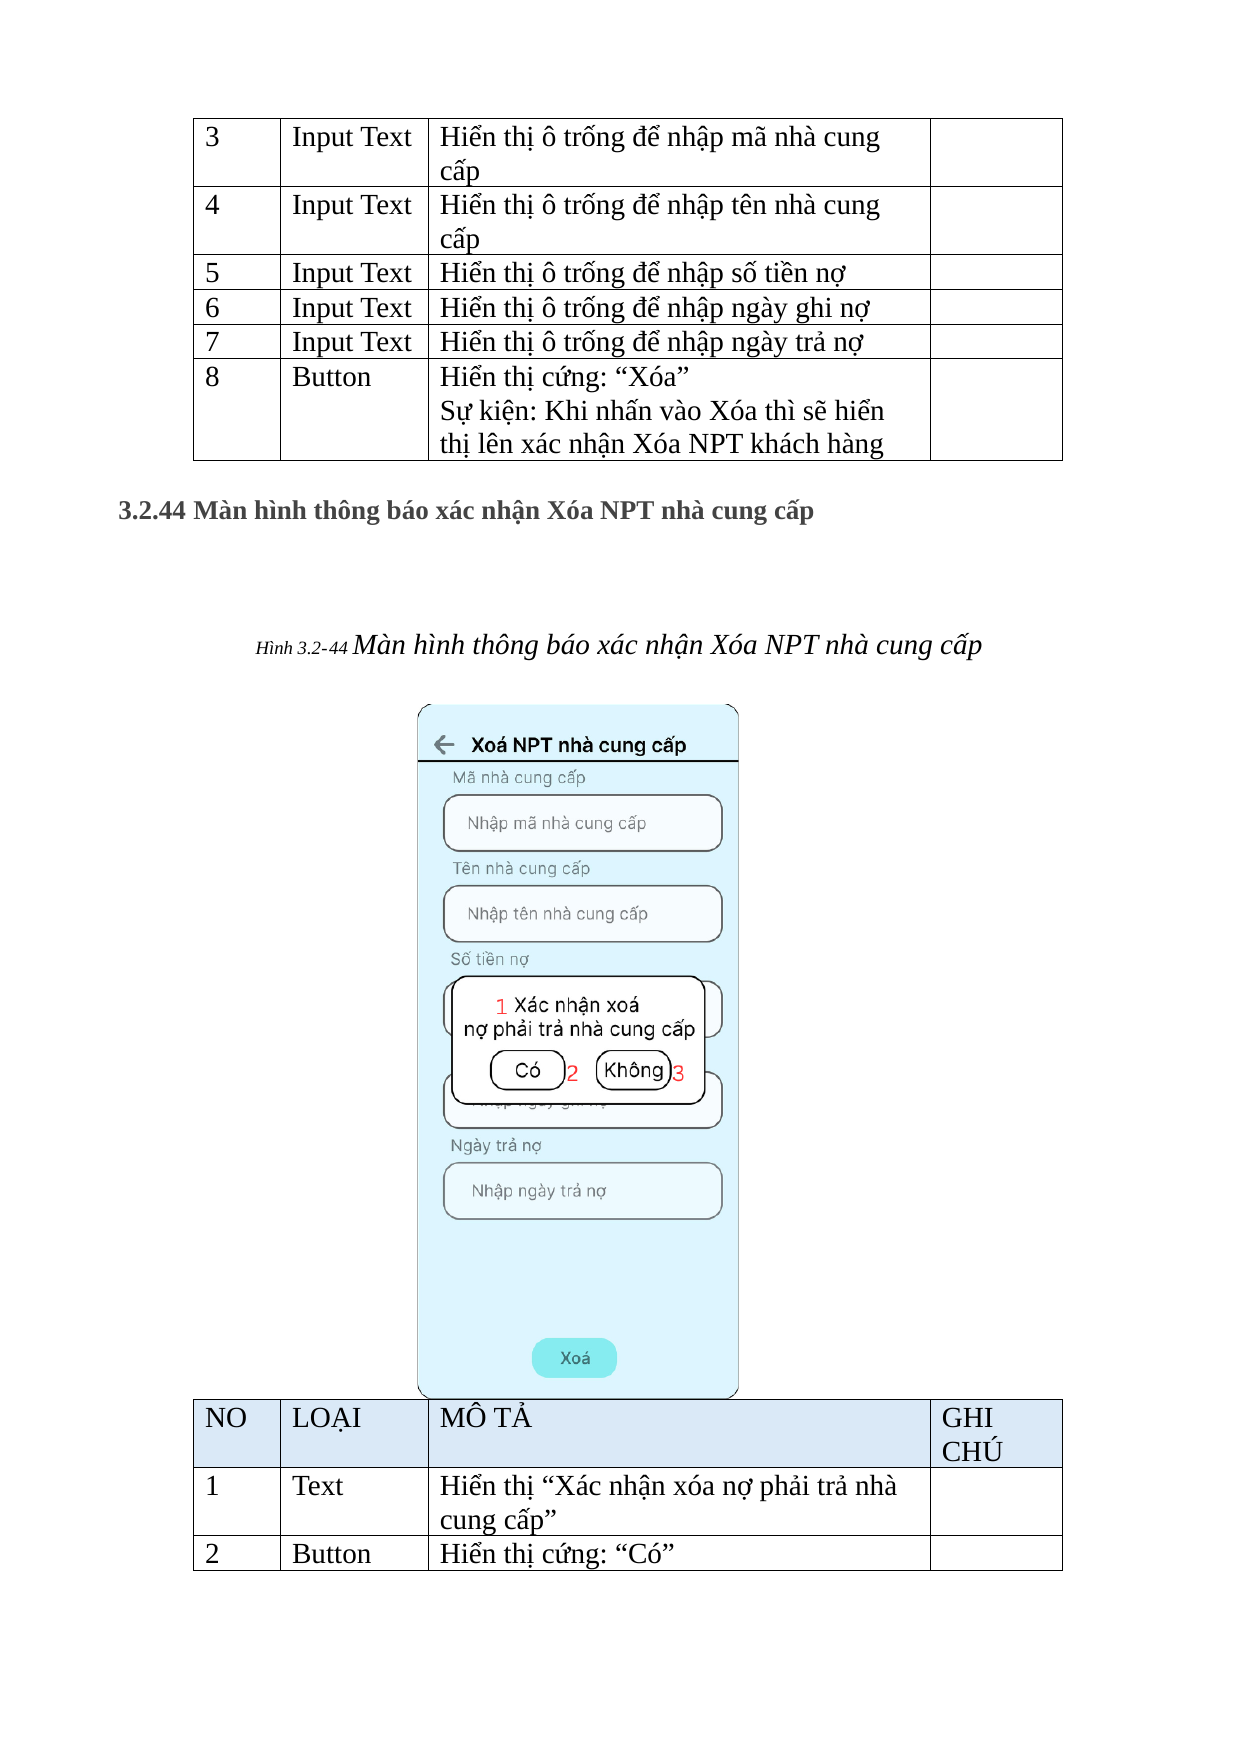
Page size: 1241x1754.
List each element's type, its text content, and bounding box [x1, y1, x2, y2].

text Hình 3.2-44 Màn hình thông báo xác nhận Xóa NPT nhà cung cấp [118, 627, 1122, 661]
picture [417, 704, 739, 1399]
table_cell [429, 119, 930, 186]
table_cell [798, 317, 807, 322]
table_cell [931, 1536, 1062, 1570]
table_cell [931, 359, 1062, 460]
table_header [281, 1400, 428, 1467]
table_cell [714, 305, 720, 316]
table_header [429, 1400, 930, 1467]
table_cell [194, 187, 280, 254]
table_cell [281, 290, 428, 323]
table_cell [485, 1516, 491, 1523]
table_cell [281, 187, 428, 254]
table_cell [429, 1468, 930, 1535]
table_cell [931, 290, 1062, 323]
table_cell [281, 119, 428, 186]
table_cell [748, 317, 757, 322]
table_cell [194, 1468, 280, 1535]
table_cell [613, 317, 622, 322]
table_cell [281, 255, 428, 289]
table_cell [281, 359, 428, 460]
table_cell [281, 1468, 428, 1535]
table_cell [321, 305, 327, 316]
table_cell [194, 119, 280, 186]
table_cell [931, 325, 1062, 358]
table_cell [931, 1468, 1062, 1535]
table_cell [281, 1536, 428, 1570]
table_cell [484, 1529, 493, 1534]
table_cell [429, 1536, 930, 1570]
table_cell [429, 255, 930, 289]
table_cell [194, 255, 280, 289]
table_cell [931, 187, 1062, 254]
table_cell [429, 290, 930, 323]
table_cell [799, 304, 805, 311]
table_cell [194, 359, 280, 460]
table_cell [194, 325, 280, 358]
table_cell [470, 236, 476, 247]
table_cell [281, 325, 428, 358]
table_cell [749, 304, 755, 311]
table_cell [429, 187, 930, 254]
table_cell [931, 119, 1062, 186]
subtitle Màn hình thông báo xác nhận Xóa NPT nhà cung cấp [118, 494, 1122, 525]
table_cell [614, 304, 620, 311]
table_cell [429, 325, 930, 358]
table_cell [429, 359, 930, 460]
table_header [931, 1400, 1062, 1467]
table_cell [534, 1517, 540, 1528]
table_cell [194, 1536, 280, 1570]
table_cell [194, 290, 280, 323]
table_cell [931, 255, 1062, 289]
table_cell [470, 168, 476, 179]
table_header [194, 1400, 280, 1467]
